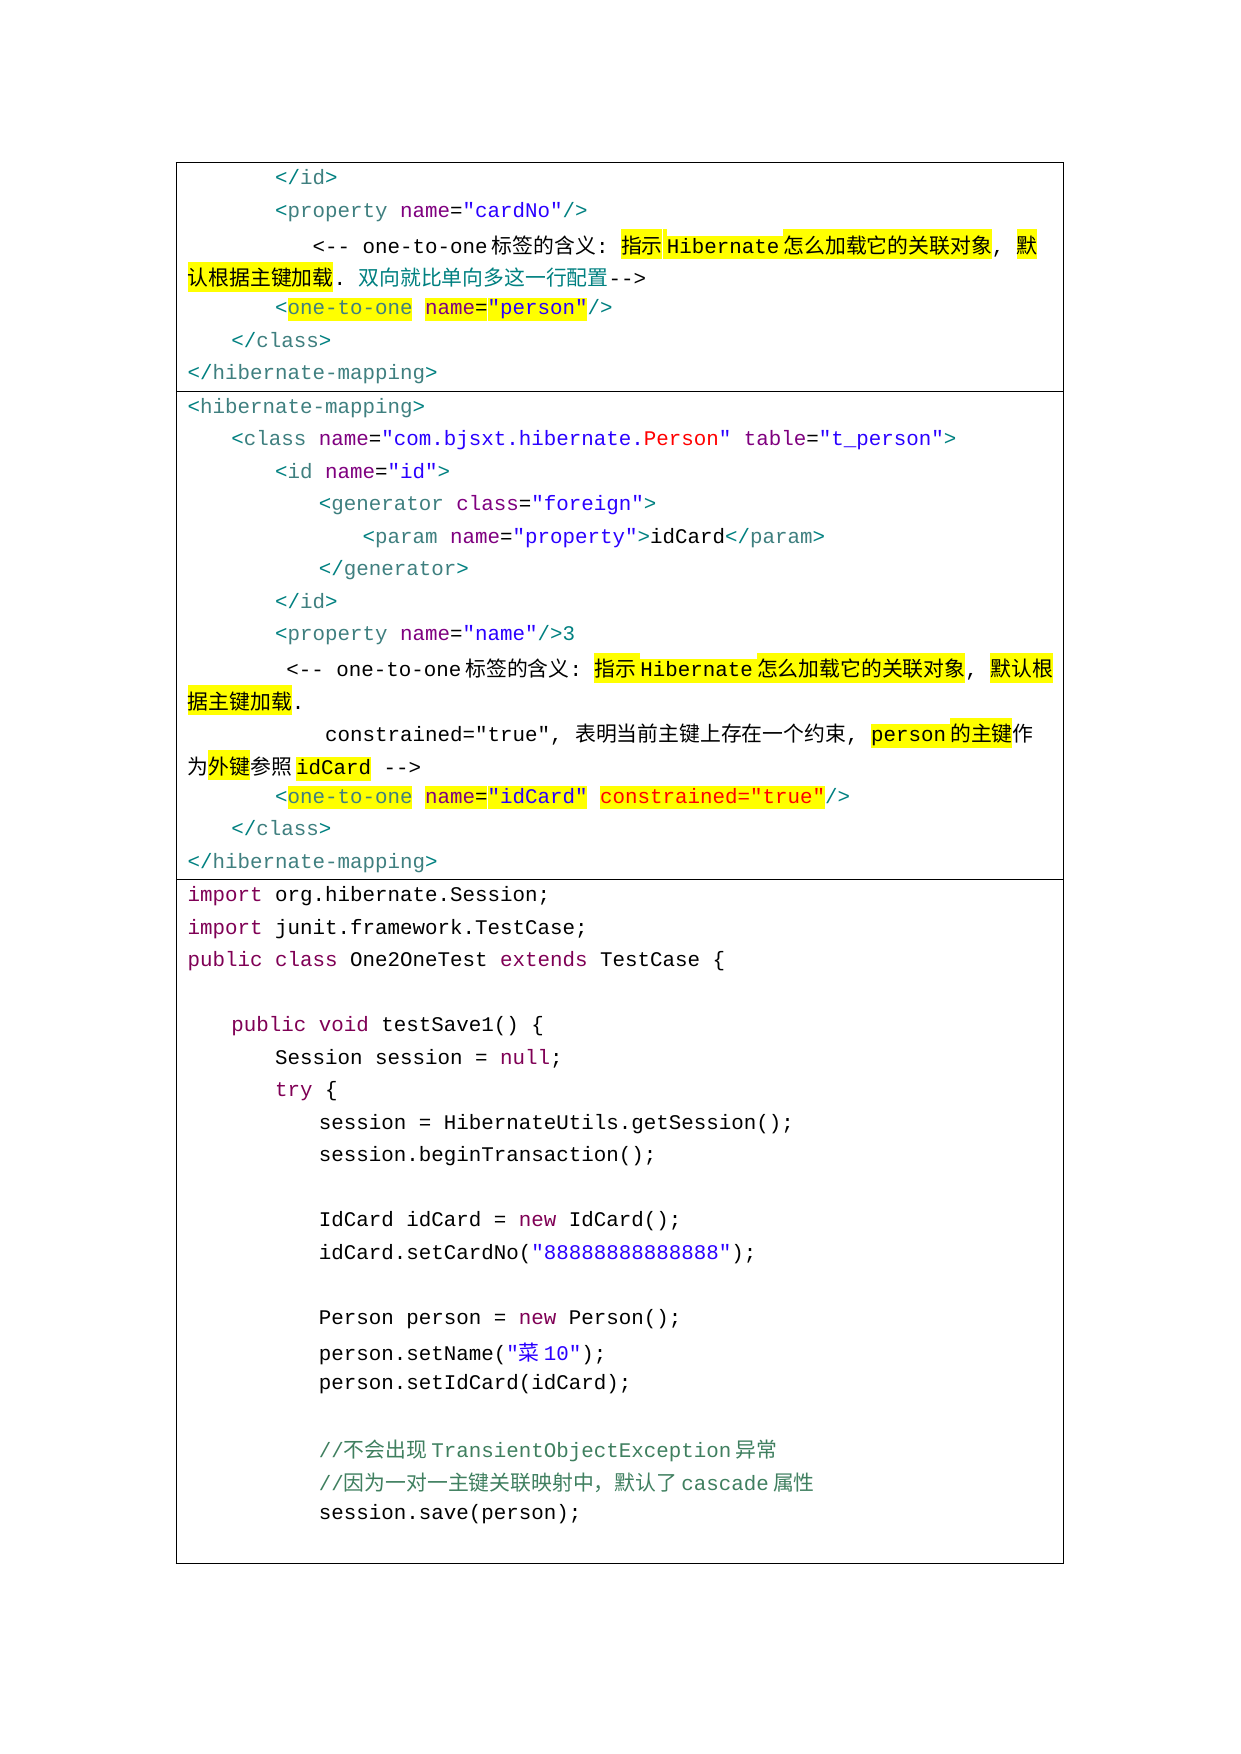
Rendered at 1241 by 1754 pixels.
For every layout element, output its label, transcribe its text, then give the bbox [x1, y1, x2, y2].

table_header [177, 163, 1063, 391]
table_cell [177, 880, 1063, 1563]
table_cell <hibernate-mapping> <class name="com.bjsxt.hibernate.Person" table="t_person"> <id name="id"> <generator class="foreign"> <param name="property">idCard</param> </generator> </id> <property name="name"/>3 <-- one-to-one标签的含义: 指示Hibernate怎么加载它的关联对象, 默认根据主键加载. constrained="true", 表明当前主键上存在一个约束, person的主键作为外键参照idCard --> <one-to-one name="idCard" constrained="true"/> </class> </hibernate-mapping> [177, 392, 1063, 879]
